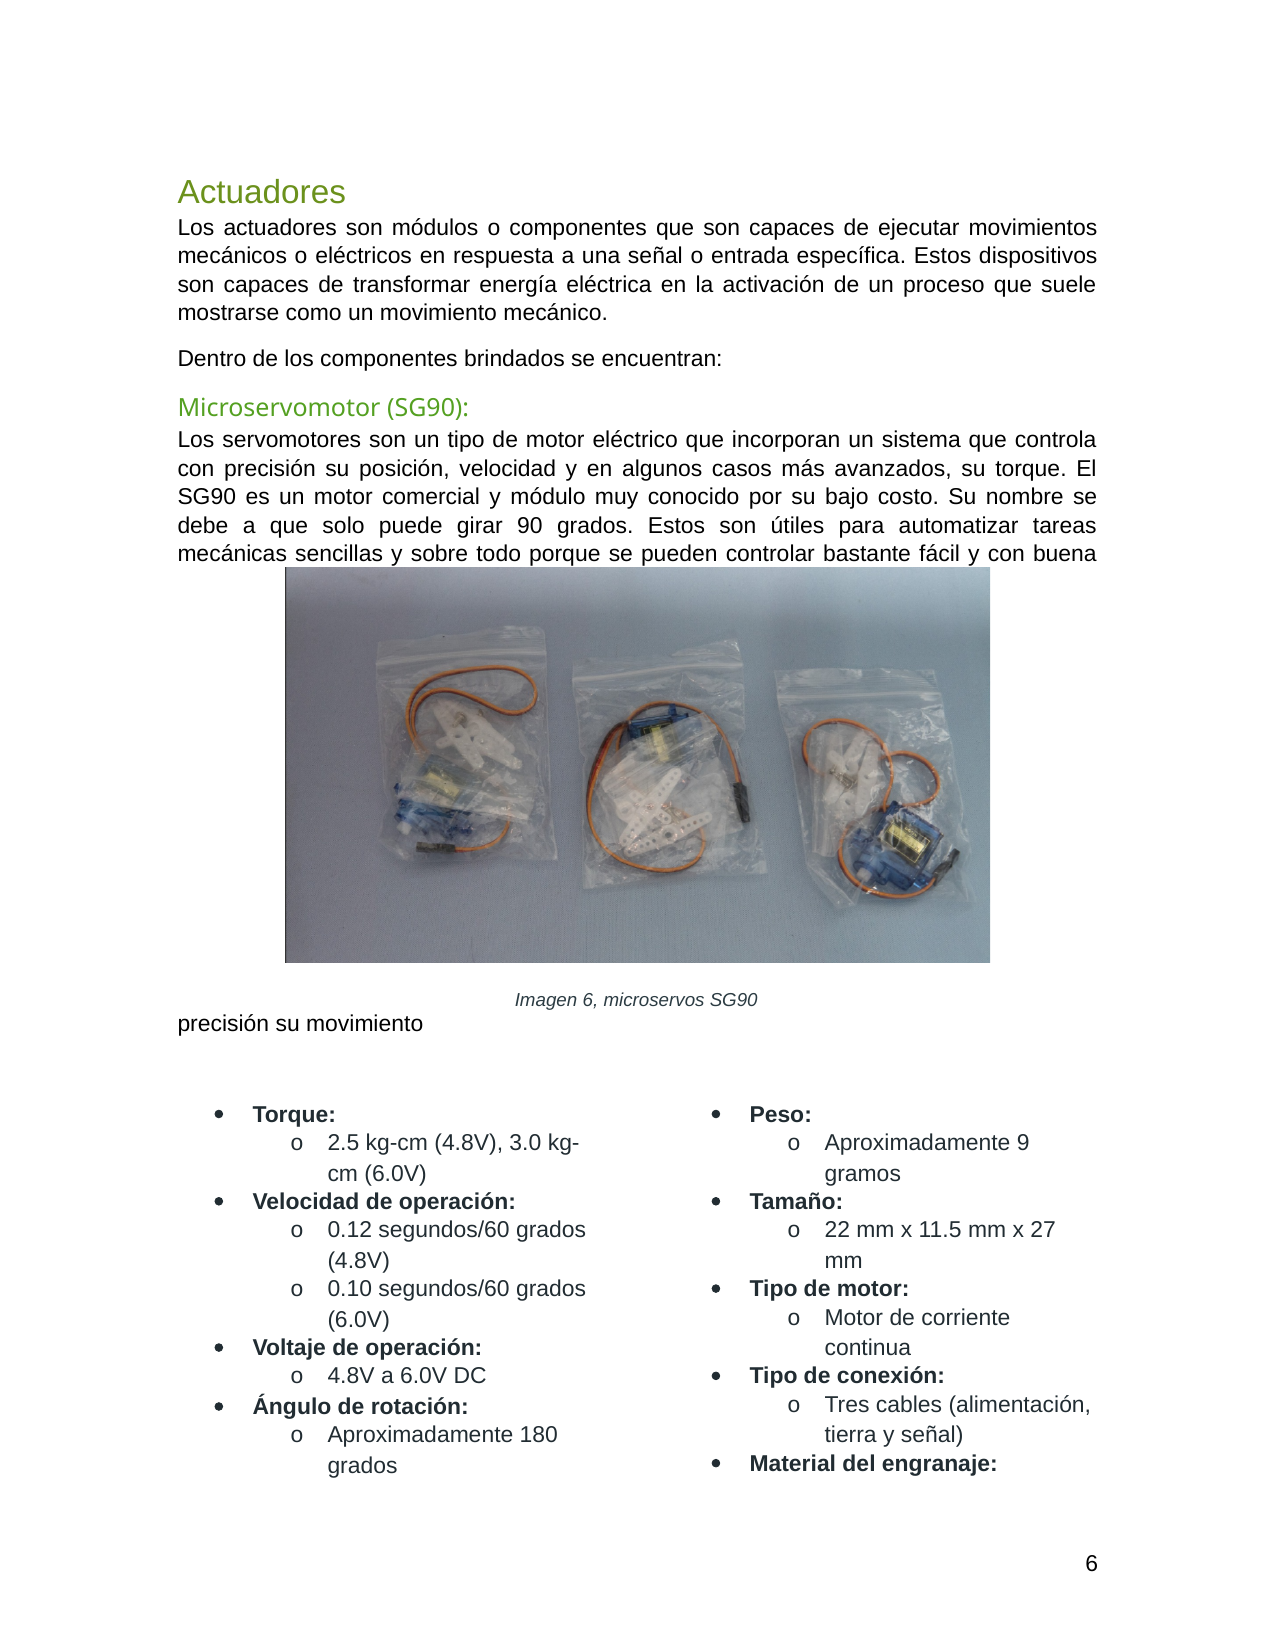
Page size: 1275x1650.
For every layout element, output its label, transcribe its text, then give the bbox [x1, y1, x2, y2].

list Tipo de motor: [712, 1275, 1098, 1302]
subtitle Actuadores [177, 173, 1098, 211]
list 4.8V a 6.0V DC [290, 1362, 601, 1391]
list Velocidad de operación: [215, 1188, 601, 1214]
list Aproximadamente 180 grados [290, 1421, 601, 1478]
list Tipo de conexión: [712, 1362, 1098, 1389]
list Torque: [215, 1101, 601, 1127]
list 22 mm x 11.5 mm x 27 mm [787, 1216, 1098, 1273]
list Peso: [712, 1101, 1098, 1127]
list Tres cables (alimentación, tierra y señal) [787, 1391, 1098, 1448]
list Material del engranaje: [712, 1450, 1098, 1476]
picture [285, 567, 990, 963]
list Ángulo de rotación: [215, 1393, 601, 1419]
text Dentro de los componentes brindados se encuentran: [177, 344, 1098, 371]
list Aproximadamente 9 gramos [787, 1129, 1098, 1186]
list Motor de corriente continua [787, 1304, 1098, 1360]
subtitle Microservomotor (SG90): [177, 389, 1098, 424]
list 2.5 kg-cm (4.8V), 3.0 kg-cm (6.0V) [290, 1129, 601, 1186]
list Tamaño: [712, 1188, 1098, 1214]
list 0.10 segundos/60 grados (6.0V) [290, 1275, 601, 1332]
text Los actuadores son módulos o componentes que son capaces de ejecutar movimientos mecánicos o eléctricos en respuesta a una señal o entrada específica. Estos dispositivos son capaces de transformar energía eléctrica en la activación de un proceso que suele mostrarse como un movimiento mecánico. [177, 214, 1098, 326]
list 0.12 segundos/60 grados (4.8V) [290, 1216, 601, 1273]
list Voltaje de operación: [215, 1334, 601, 1360]
